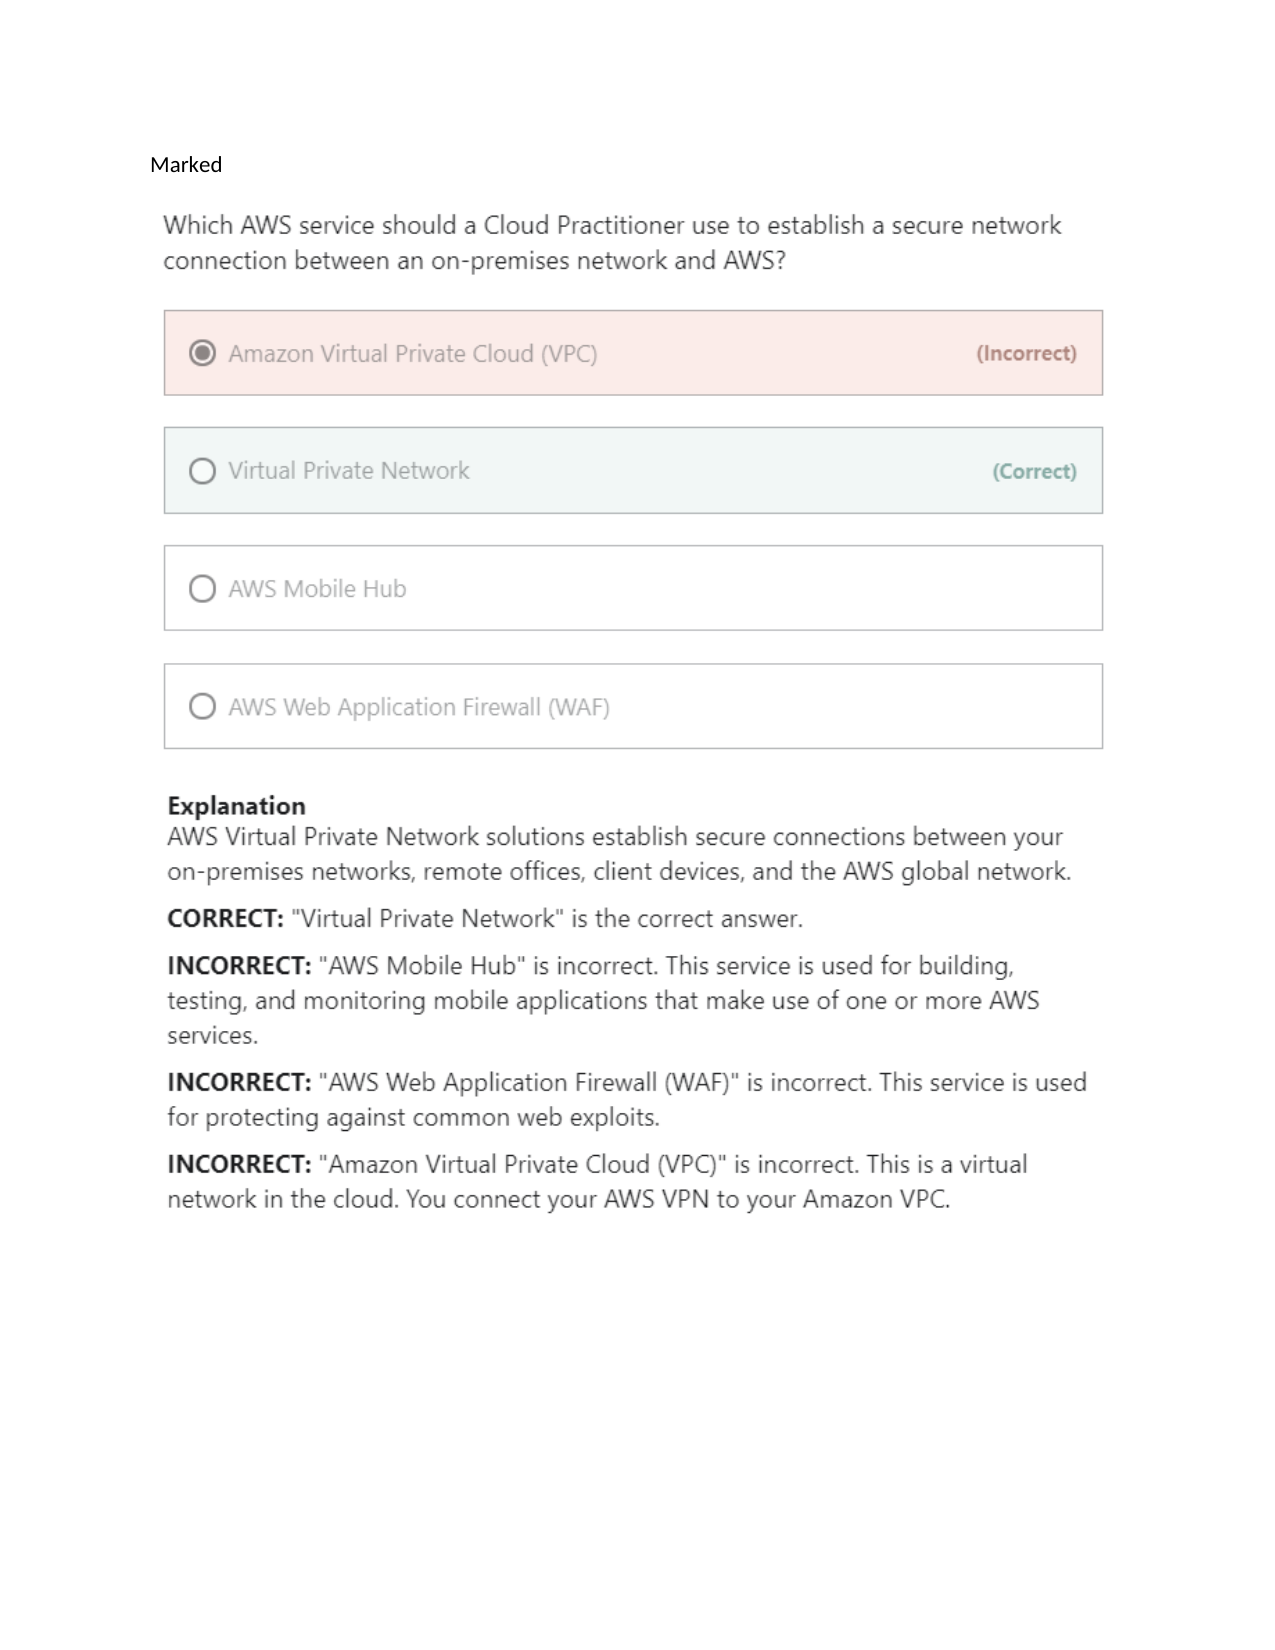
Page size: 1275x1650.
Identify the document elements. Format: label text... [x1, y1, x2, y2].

picture [150, 196, 1125, 762]
picture [150, 780, 1125, 1230]
text Marked [150, 150, 1125, 178]
